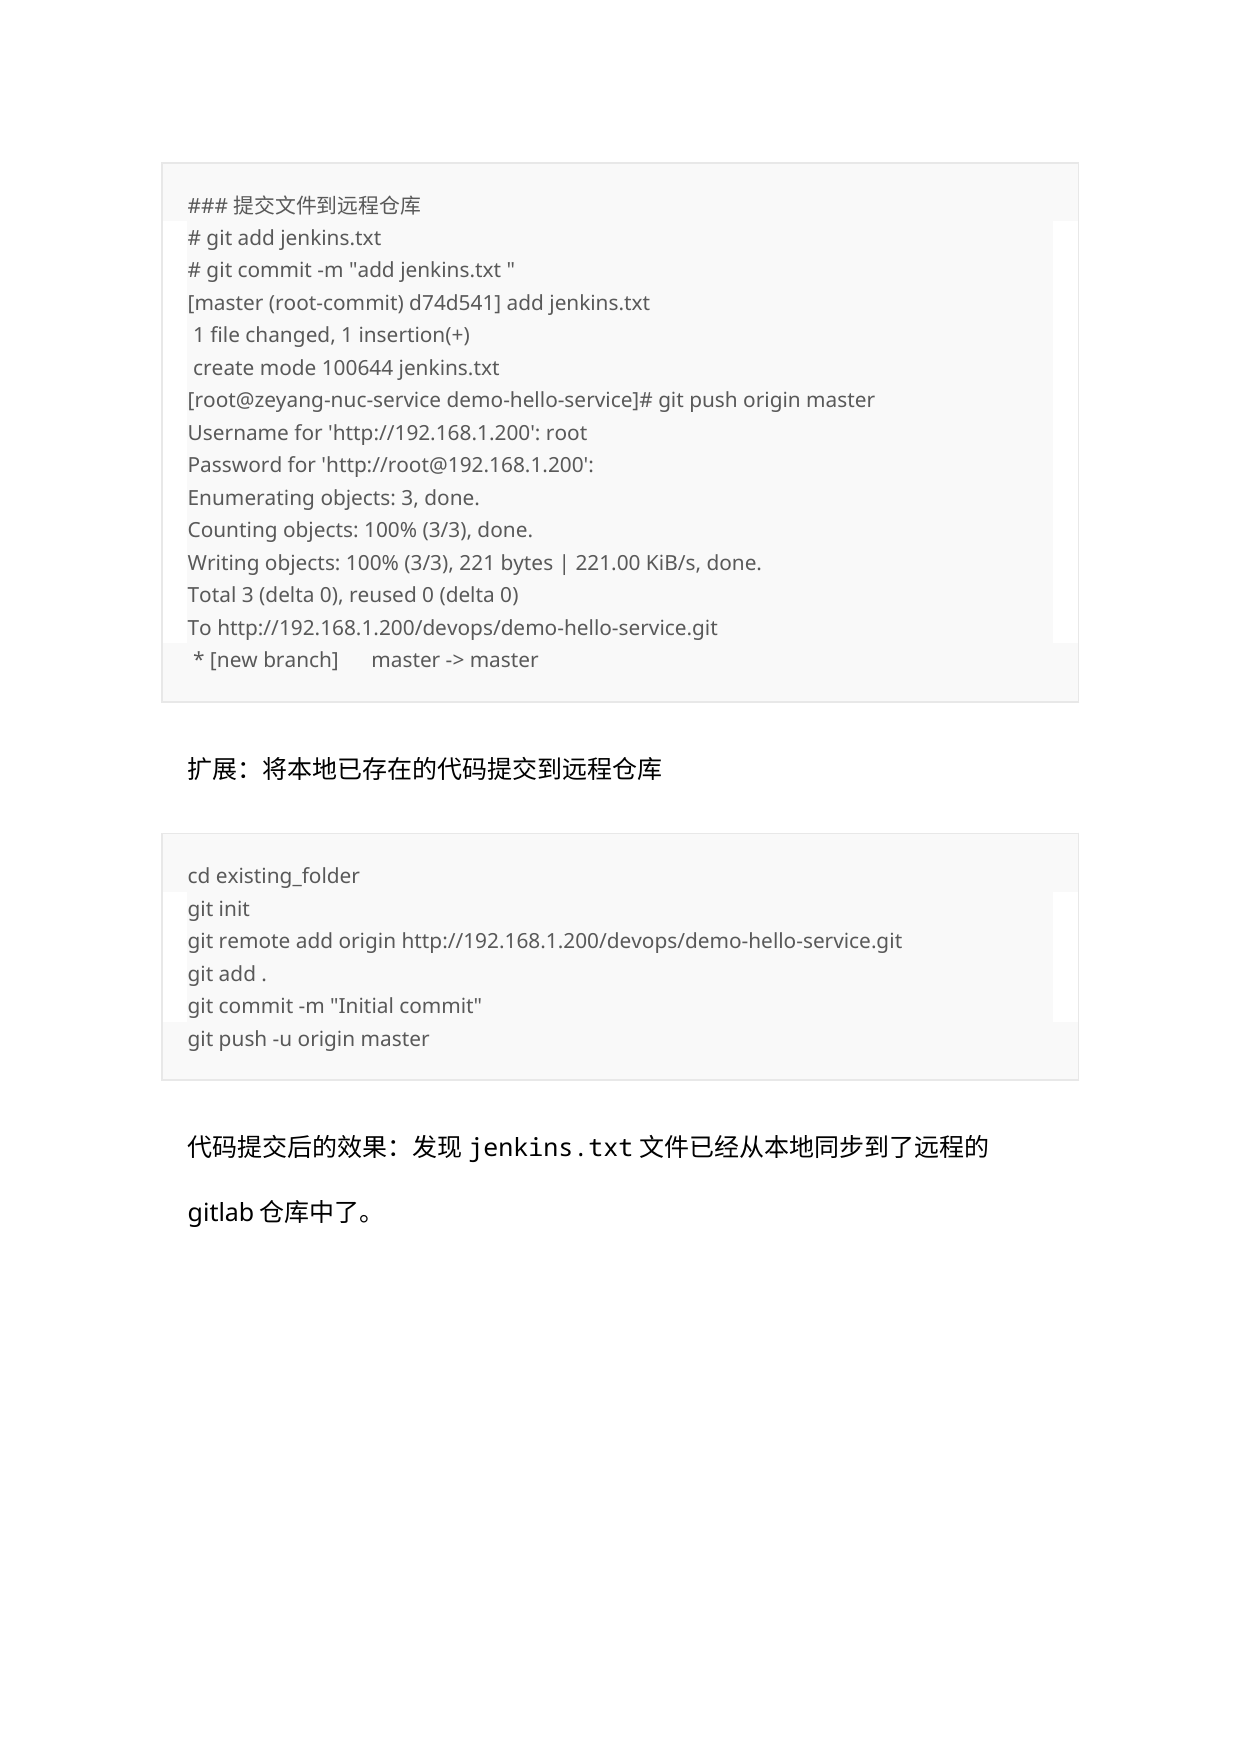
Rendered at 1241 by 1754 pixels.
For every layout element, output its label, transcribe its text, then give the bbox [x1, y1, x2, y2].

text 1 file changed, 1 insertion(+) [187, 318, 1053, 351]
text 代码提交后的效果：发现 jenkins.txt 文件已经从本地同步到了远程的gitlab仓库中了。 [187, 1113, 1053, 1243]
text Password for 'http://root@192.168.1.200': [187, 448, 1053, 481]
text git add . [187, 957, 1053, 989]
text git remote add origin http://192.168.1.200/devops/demo-hello-service.git [187, 924, 1053, 957]
text [root@zeyang-nuc-service demo-hello-service]# git push origin master [187, 383, 1053, 416]
text # git commit -m "add jenkins.txt " [187, 253, 1053, 286]
text [master (root-commit) d74d541] add jenkins.txt [187, 286, 1053, 318]
text Total 3 (delta 0), reused 0 (delta 0) [187, 578, 1053, 611]
text cd existing_folder [163, 834, 1078, 892]
text Counting objects: 100% (3/3), done. [187, 513, 1053, 546]
text create mode 100644 jenkins.txt [187, 351, 1053, 383]
text Username for 'http://192.168.1.200': root [187, 416, 1053, 448]
text ### 提交文件到远程仓库 [163, 164, 1078, 221]
text # git add jenkins.txt [187, 221, 1053, 253]
text Writing objects: 100% (3/3), 221 bytes | 221.00 KiB/s, done. [187, 546, 1053, 578]
text git push -u origin master [163, 995, 1078, 1079]
text * [new branch] master -> master [163, 617, 1078, 701]
text git init [187, 892, 1053, 924]
text 扩展：将本地已存在的代码提交到远程仓库 [187, 735, 1053, 800]
text Enumerating objects: 3, done. [187, 481, 1053, 513]
